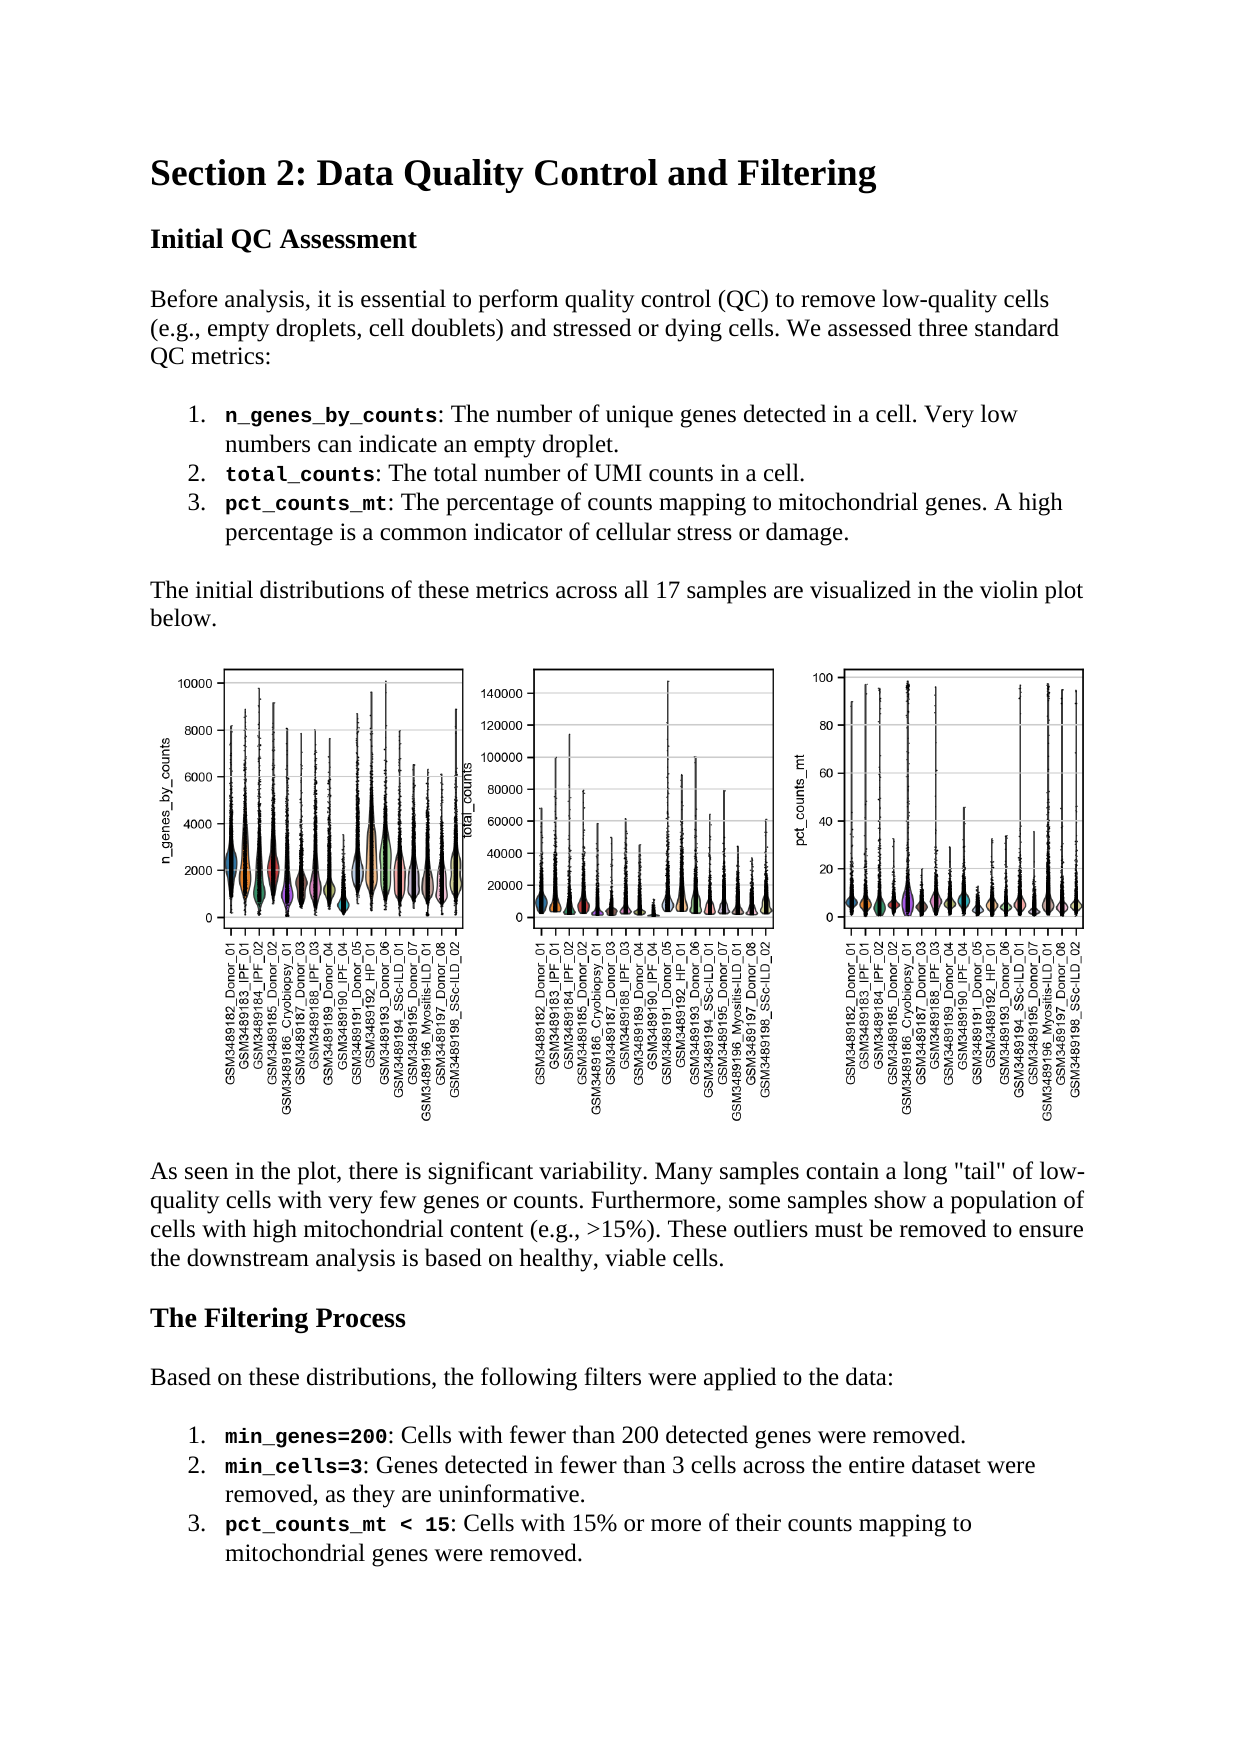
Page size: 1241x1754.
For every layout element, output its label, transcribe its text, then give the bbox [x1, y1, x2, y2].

list pct_counts_mt: The percentage of counts mapping to mitochondrial genes. A high percentage is a common indicator of cellular stress or damage. [187, 487, 1090, 546]
list min_cells=3: Genes detected in fewer than 3 cells across the entire dataset were removed, as they are uninformative. [187, 1450, 1090, 1508]
text Section 2: Data Quality Control and Filtering [150, 150, 1090, 193]
list n_genes_by_counts: The number of unique genes detected in a cell. Very low numbers can indicate an empty droplet. [187, 399, 1090, 458]
text As seen in the plot, there is significant variability. Many samples contain a long "tail" of low-quality cells with very few genes or counts. Furthermore, some samples show a population of cells with high mitochondrial content (e.g., >15%). These outliers must be removed to ensure the downstream analysis is based on healthy, viable cells. [150, 1156, 1090, 1271]
text Initial QC Assessment [150, 222, 1090, 255]
list total_counts: The total number of UMI counts in a cell. [187, 458, 1090, 487]
text Before analysis, it is essential to perform quality control (QC) to remove low-quality cells (e.g., empty droplets, cell doublets) and stressed or dying cells. We assessed three standard QC metrics: [150, 284, 1090, 370]
list pct_counts_mt < 15: Cells with 15% or more of their counts mapping to mitochondrial genes were removed. [187, 1508, 1090, 1566]
list min_genes=200: Cells with fewer than 200 detected genes were removed. [187, 1420, 1090, 1450]
text The initial distributions of these metrics across all 17 samples are visualized in the violin plot below. [150, 575, 1090, 632]
text The Filtering Process [150, 1301, 1090, 1333]
text Based on these distributions, the following filters were applied to the data: [150, 1362, 1090, 1391]
picture [150, 661, 1091, 1128]
